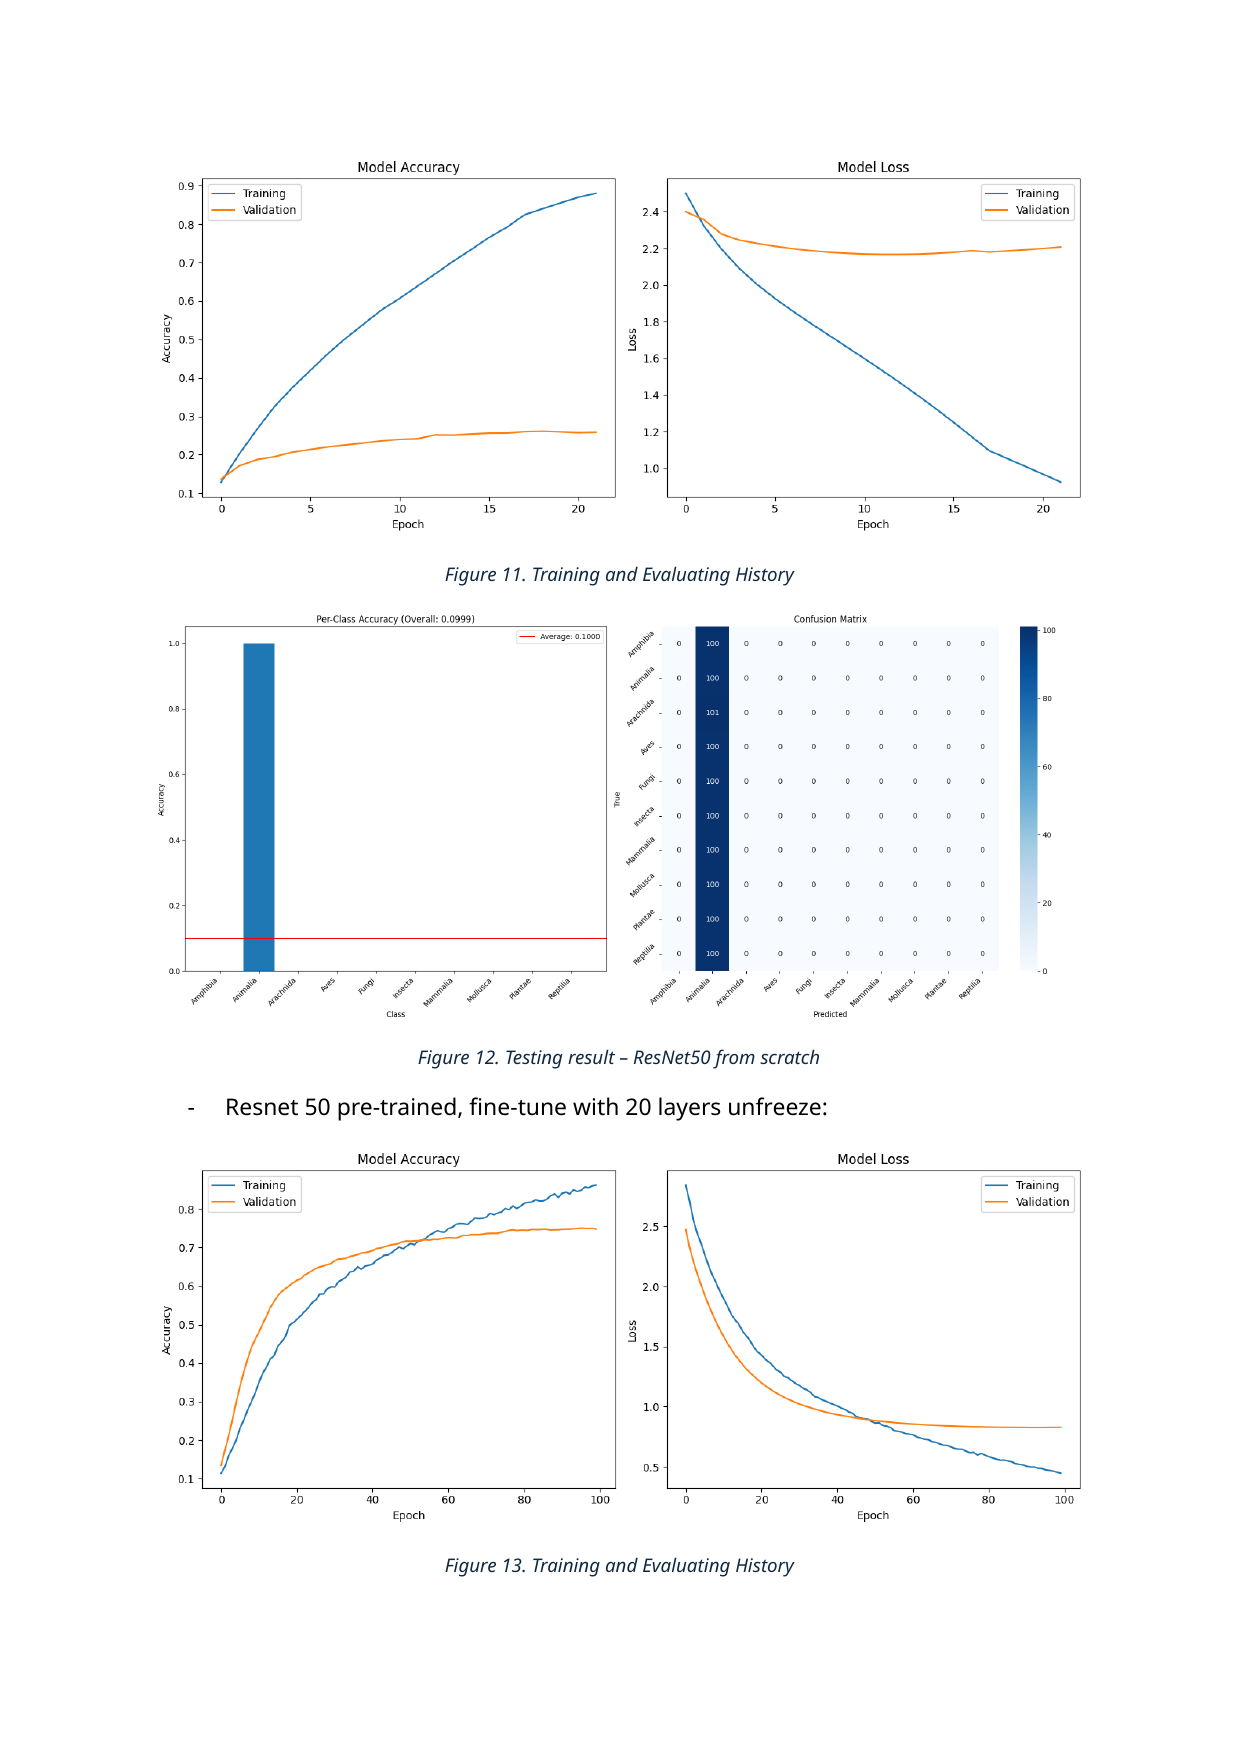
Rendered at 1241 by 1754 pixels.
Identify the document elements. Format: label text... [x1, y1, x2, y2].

picture [150, 1141, 1091, 1533]
picture [150, 607, 1091, 1026]
picture [150, 150, 1091, 542]
list Resnet 50 pre-trained, fine-tune with 20 layers unfreeze: [187, 1091, 1090, 1122]
